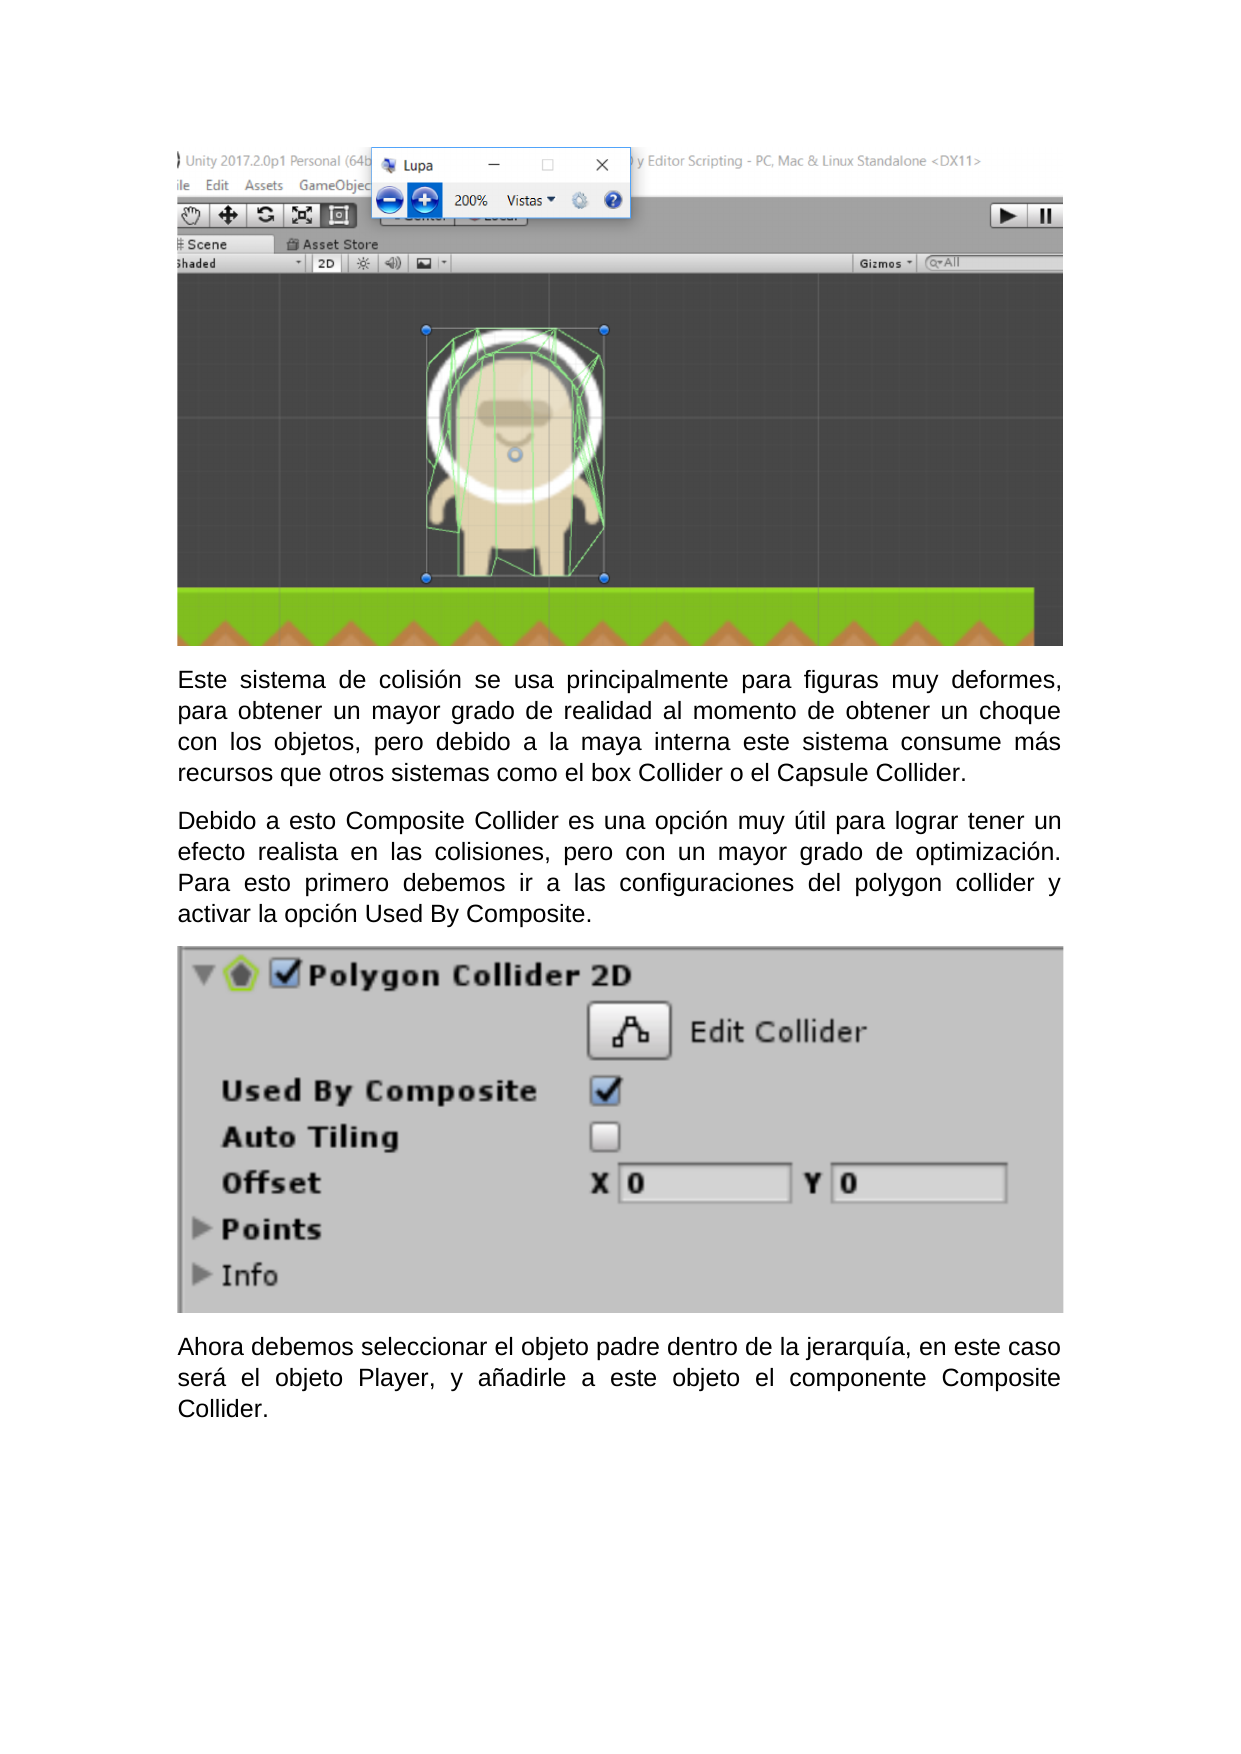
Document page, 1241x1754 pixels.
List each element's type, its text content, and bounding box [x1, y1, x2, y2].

picture [177, 946, 1064, 1313]
text Debido a esto Composite Collider es una opción muy útil para lograr tener un efecto realista en las colisiones, pero con un mayor grado de optimización. Para esto primero debemos ir a las configuraciones del polygon collider y activar la opción Used By Composite. [177, 806, 1063, 927]
text Ahora debemos seleccionar el objeto padre dentro de la jerarquía, en este caso será el objeto Player, y añadirle a este objeto el componente Composite Collider. [177, 1332, 1063, 1422]
picture [177, 147, 1063, 646]
text Este sistema de colisión se usa principalmente para figuras muy deformes, para obtener un mayor grado de realidad al momento de obtener un choque con los objetos, pero debido a la maya interna este sistema consume más recursos que otros sistemas como el box Collider o el Capsule Collider. [177, 665, 1063, 787]
